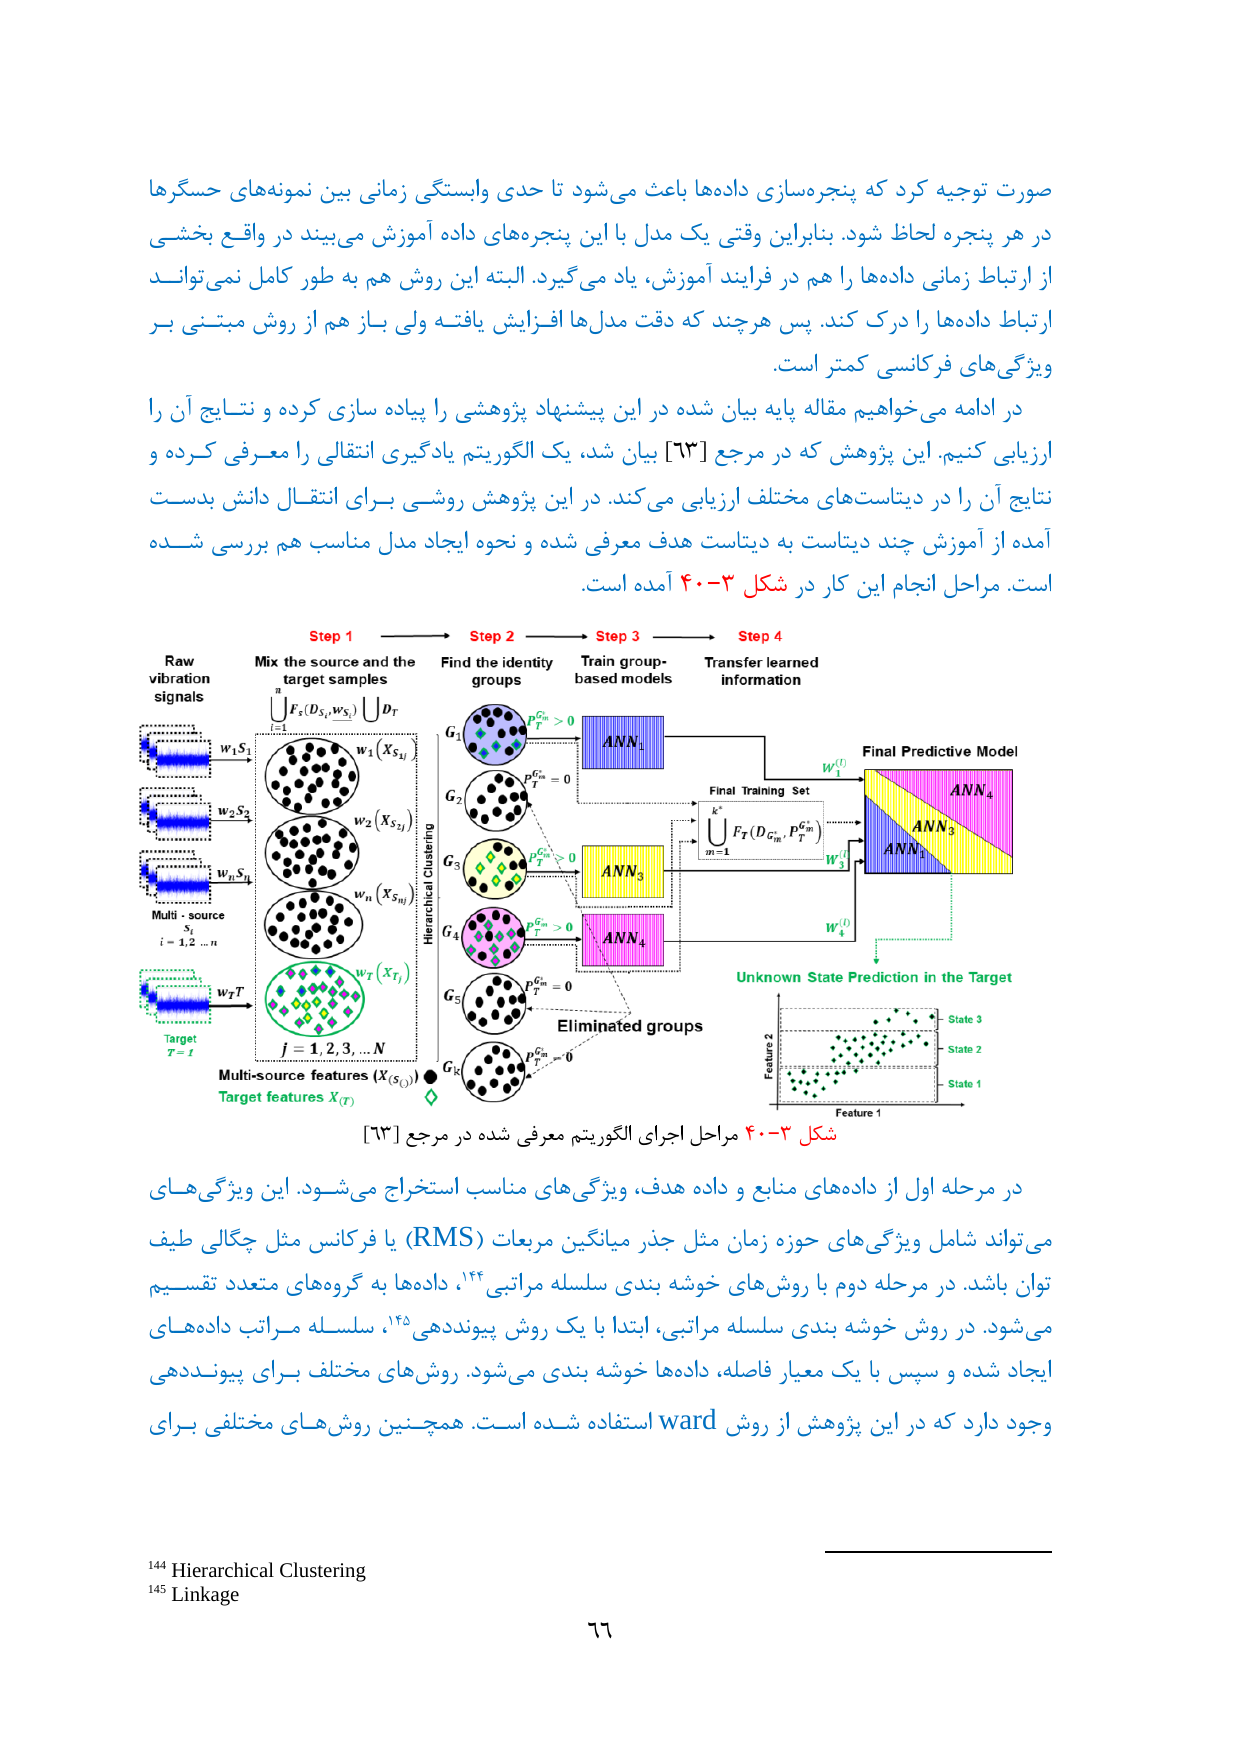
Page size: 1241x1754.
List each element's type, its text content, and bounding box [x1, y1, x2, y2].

text شکل ‏3–23 مراحل اجرای الگوریتم معرفی شده در مرجع [148, 1124, 1051, 1150]
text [148, 177, 1051, 381]
picture [123, 616, 1028, 1124]
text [148, 1175, 1051, 1439]
text در ادامه می‌خواهیم مقاله پایه بیان شده در این پیشنهاد پژوهشی را پیاده سازی کرده و نتایج آن را ارزیابی کنیم. این پژوهش که در مرجع بیان شد، یک الگوریتم یادگیری انتقالی را معرفی کرده و نتایج آن را در دیتاست‌های مختلف ارزیابی می‌کند. در این پژوهش روشی برای انتقال دانش بدست آمده از آموزش چند دیتاست به دیتاست هدف معرفی شده و نحوه ایجاد مدل مناسب هم بررسی شده است. مراحل انجام این کار در شکل 40 آمده است. [148, 396, 1051, 602]
